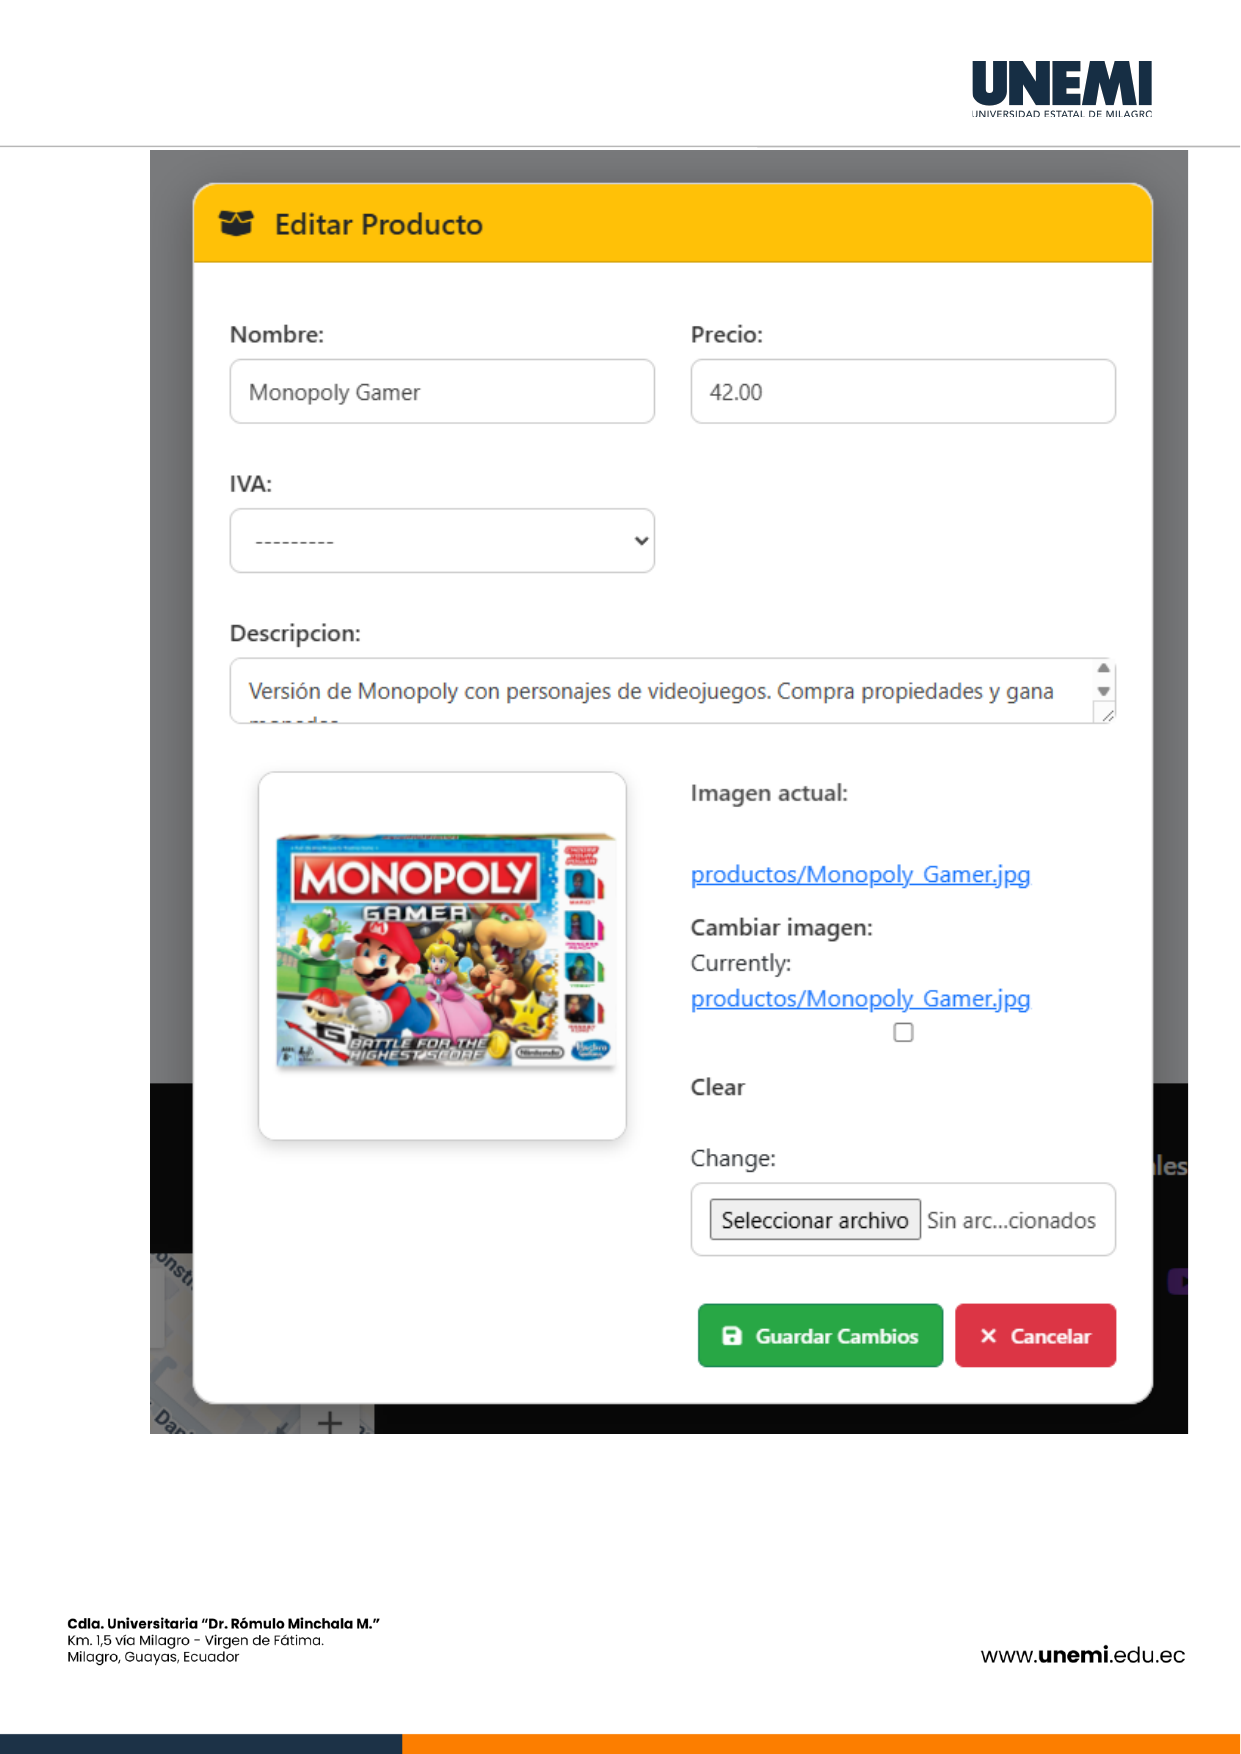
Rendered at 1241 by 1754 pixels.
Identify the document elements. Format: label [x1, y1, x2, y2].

picture [972, 61, 1152, 117]
picture [0, 1574, 1241, 1754]
picture [150, 150, 1189, 1434]
